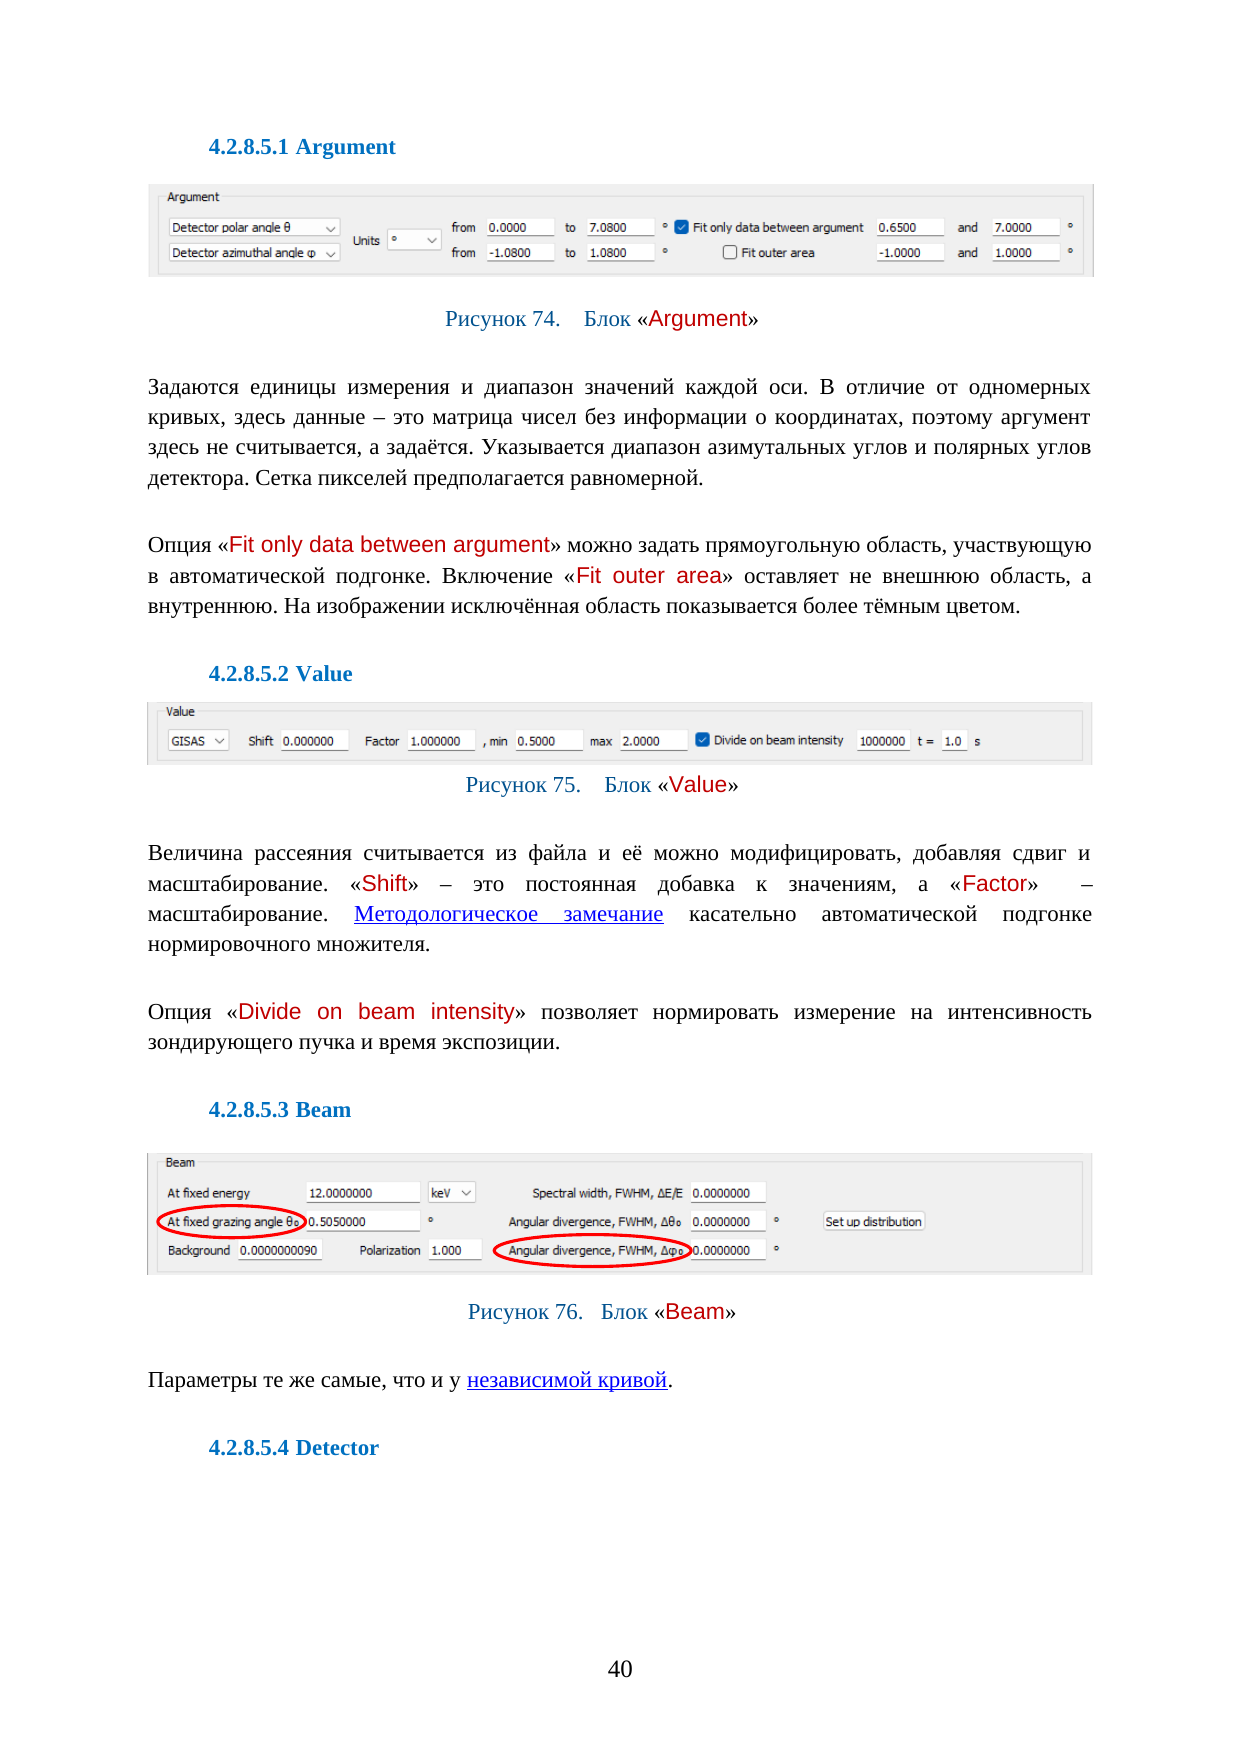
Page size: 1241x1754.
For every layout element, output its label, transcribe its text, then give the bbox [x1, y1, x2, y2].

text Величина рассеяния считывается из файла и её можно модифицировать, добавляя сдвиг и масштабирование. «Shift» – это постоянная добавка к значениям, а «Factor» – масштабирование. Методологическое замечание касательно автоматической подгонке нормировочного множителя. [148, 839, 1093, 956]
list Блок «Argument» [178, 277, 1093, 332]
text Опция «Fit only data between argument» можно задать прямоугольную область, участвующую в автоматической подгонке. Включение «Fit outer area» оставляет не внешнюю область, а внутреннюю. На изображении исключённая область показывается более тёмным цветом. [148, 531, 1093, 618]
subtitle Detector [209, 1434, 1093, 1460]
picture [147, 702, 1093, 765]
list Блок «Value» [178, 765, 1093, 798]
subtitle Argument [209, 133, 1093, 159]
text Опция «Divide on beam intensity» позволяет нормировать измерение на интенсивность зондирующего пучка и время экспозиции. [148, 998, 1093, 1054]
text Параметры те же самые, что и у независимой кривой. [148, 1366, 1093, 1392]
picture [147, 1153, 1093, 1275]
picture [148, 184, 1094, 277]
text Задаются единицы измерения и диапазон значений каждой оси. В отличие от одномерных кривых, здесь данные – это матрица чисел без информации о координатах, поэтому аргумент здесь не считывается, а задаётся. Указывается диапазон азимутальных углов и полярных углов детектора. Сетка пикселей предполагается равномерной. [148, 373, 1093, 490]
subtitle Beam [209, 1096, 1093, 1122]
subtitle Value [209, 660, 1093, 686]
list Блок «Beam» [178, 1275, 1093, 1325]
